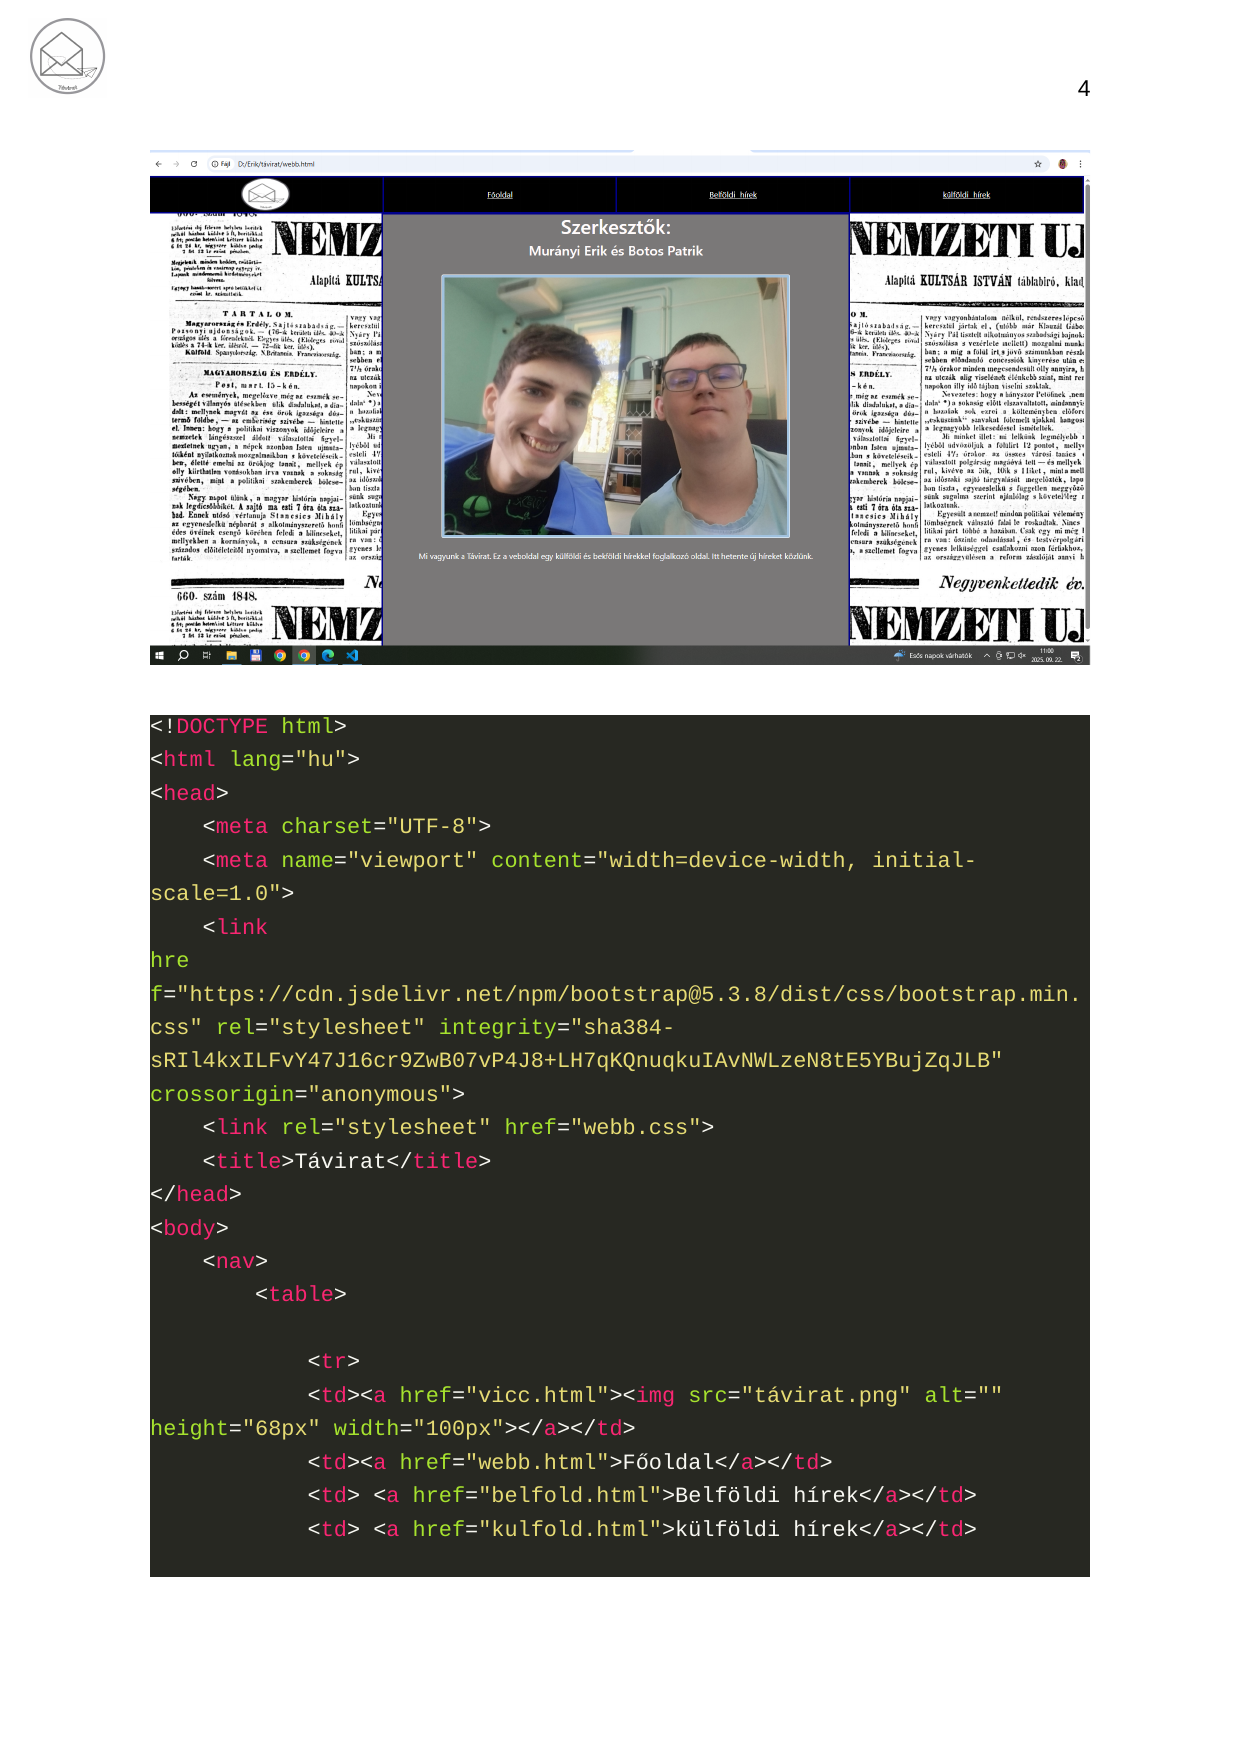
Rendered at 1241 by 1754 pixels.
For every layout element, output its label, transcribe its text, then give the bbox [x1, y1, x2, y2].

text <head> [150, 782, 1090, 807]
picture [150, 150, 1091, 665]
text <title>Távirat</title> [150, 1150, 1090, 1175]
text <td> <a href="kulfold.html">külföldi hírek</a></td> [150, 1518, 1090, 1542]
text <link href="https://cdn.jsdelivr.net/npm/bootstrap@5.3.8/dist/css/bootstrap.min.css" rel="stylesheet" integrity="sha384-sRIl4kxILFvY47J16cr9ZwB07vP4J8+LH7qKQnuqkuIAvNWLzeN8tE5YBujZqJLB" crossorigin="anonymous"> [150, 916, 1090, 1108]
text <td> <a href="belfold.html">Belföldi hírek</a></td> [150, 1484, 1090, 1509]
text </head> [150, 1183, 1090, 1208]
text <tr> [150, 1351, 1090, 1375]
text <nav> [150, 1250, 1090, 1275]
text <html lang="hu"> [150, 749, 1090, 773]
picture [28, 18, 107, 98]
text <link rel="stylesheet" href="webb.css"> [150, 1116, 1090, 1141]
text <td><a href="webb.html">Főoldal</a></td> [150, 1451, 1090, 1476]
text <td><a href="vicc.html"><img src="távirat.png" alt="" height="68px" width="100px"></a></td> [150, 1384, 1090, 1442]
text <table> [150, 1284, 1090, 1308]
text <meta charset="UTF-8"> [150, 816, 1090, 840]
text <meta name="viewport" content="width=device-width, initial-scale=1.0"> [150, 849, 1090, 907]
text <!DOCTYPE html> [150, 715, 1090, 740]
text <body> [150, 1217, 1090, 1242]
